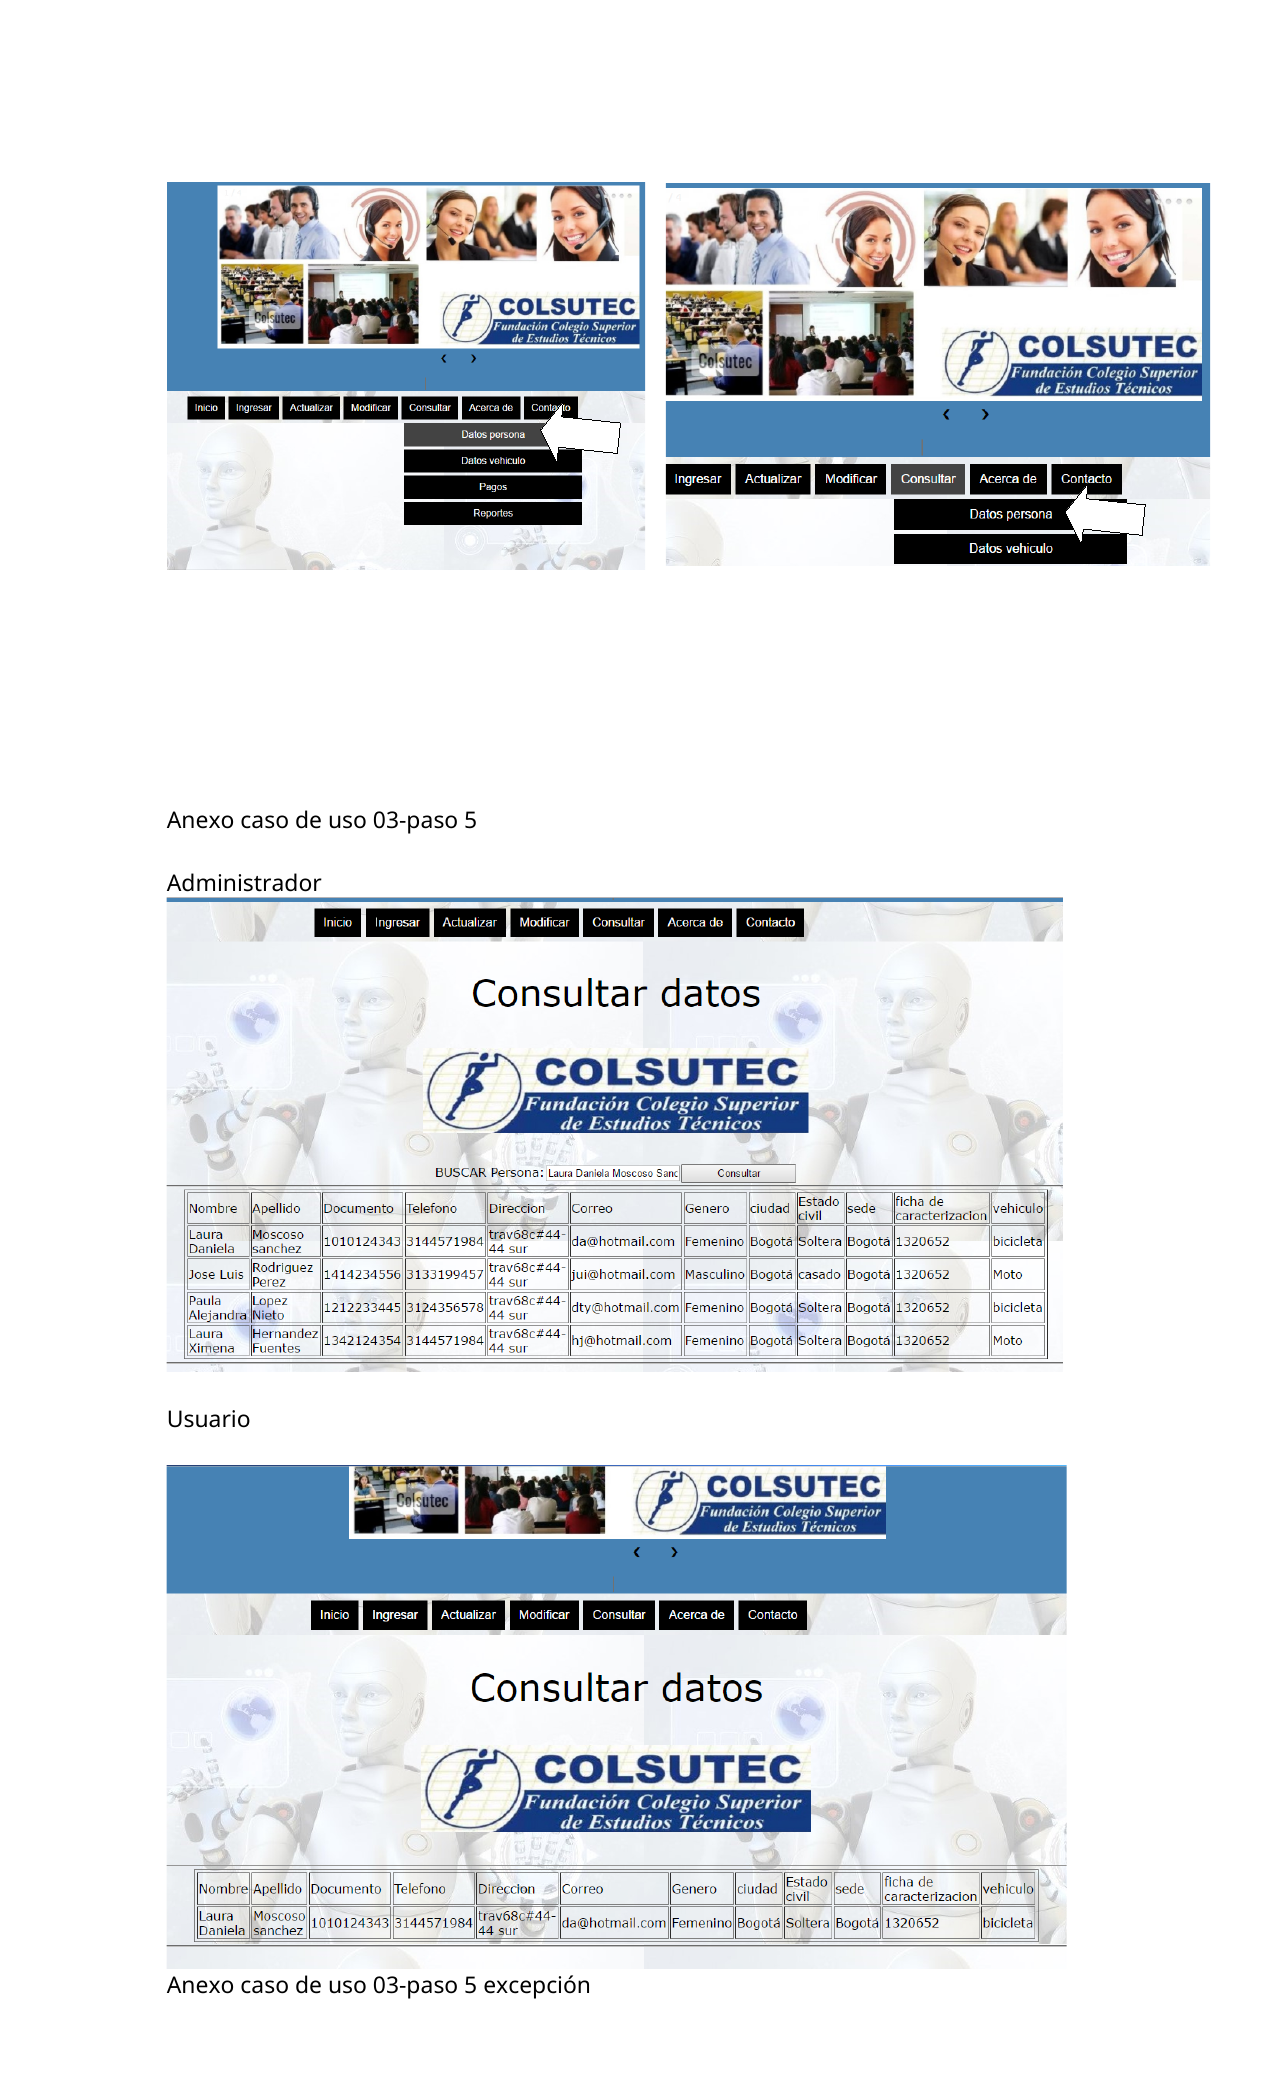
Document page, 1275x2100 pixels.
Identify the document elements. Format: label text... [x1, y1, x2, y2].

text Usuario [167, 1403, 1150, 1434]
picture [167, 182, 646, 570]
text Anexo caso de uso 03-paso 5 [167, 804, 1150, 835]
text Anexo caso de uso 03-paso 5 excepción [167, 1969, 1150, 2000]
text Administrador [167, 867, 1150, 898]
picture [166, 897, 1063, 1372]
picture [665, 183, 1211, 566]
picture [166, 1465, 1067, 1969]
